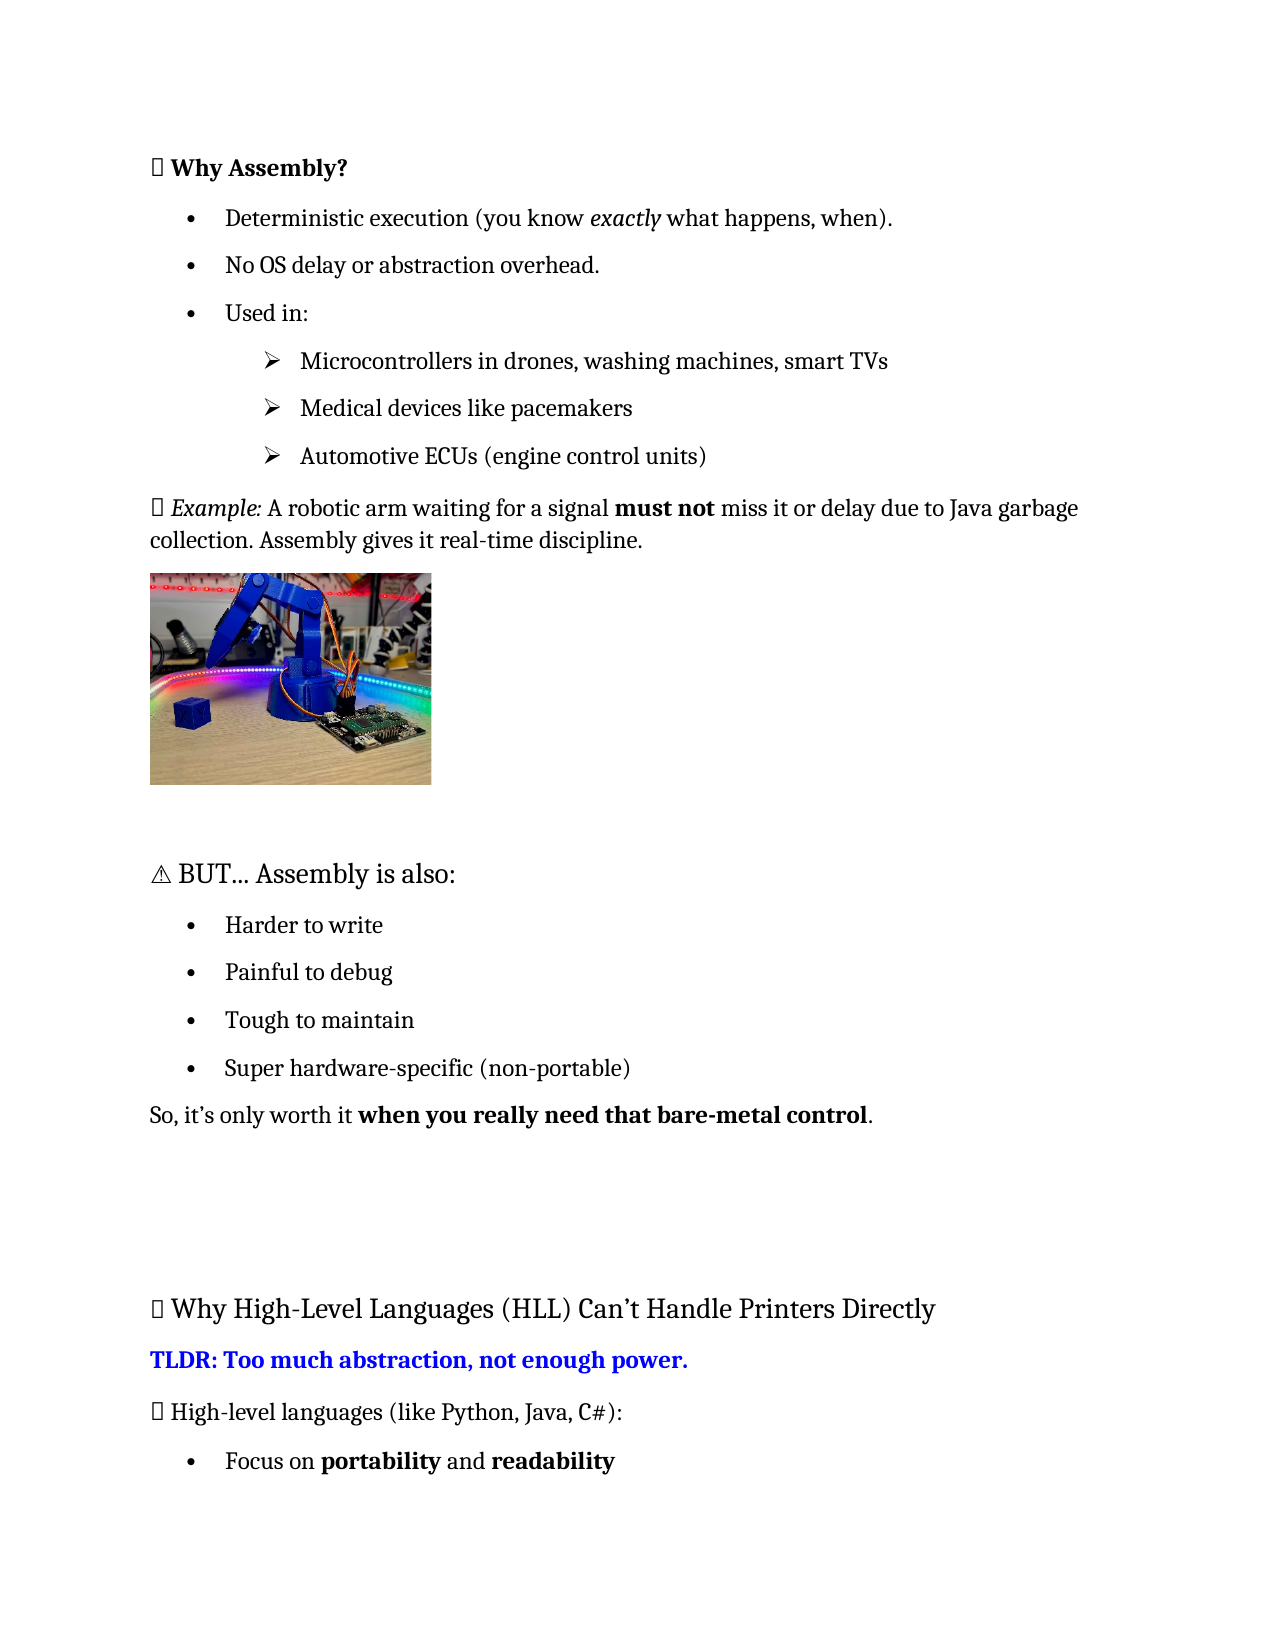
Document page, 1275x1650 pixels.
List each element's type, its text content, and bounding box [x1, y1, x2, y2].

list Medical devices like pacemakers [262, 394, 1125, 423]
list Deterministic execution (you know exactly what happens, when). [187, 203, 1125, 232]
list Tough to maintain [187, 1006, 1125, 1035]
text ⚠️ BUT... Assembly is also: [150, 857, 1125, 891]
list Automotive ECUs (engine control units) [262, 442, 1125, 471]
list Super hardware-specific (non-portable) [187, 1054, 1125, 1082]
text So, it’s only worth it when you really need that bare-metal control. [150, 1101, 1125, 1130]
text 😬 Why High-Level Languages (HLL) Can’t Handle Printers Directly [150, 1292, 1125, 1326]
list Focus on portability and readability [187, 1447, 1125, 1476]
list Microcontrollers in drones, washing machines, smart TVs [262, 347, 1125, 375]
picture [150, 573, 432, 785]
text 💡 Example: A robotic arm waiting for a signal must not miss it or delay due to Java garbage collection. Assembly gives it real-time discipline. [150, 490, 1125, 555]
list Used in: [187, 299, 1125, 328]
list Painful to debug [187, 958, 1125, 987]
list Harder to write [187, 911, 1125, 939]
list No OS delay or abstraction overhead. [187, 251, 1125, 280]
text TLDR: Too much abstraction, not enough power. [150, 1346, 1125, 1374]
text 📌 High-level languages (like Python, Java, C#): [150, 1393, 1125, 1427]
text 📌 Why Assembly? [150, 150, 1125, 184]
